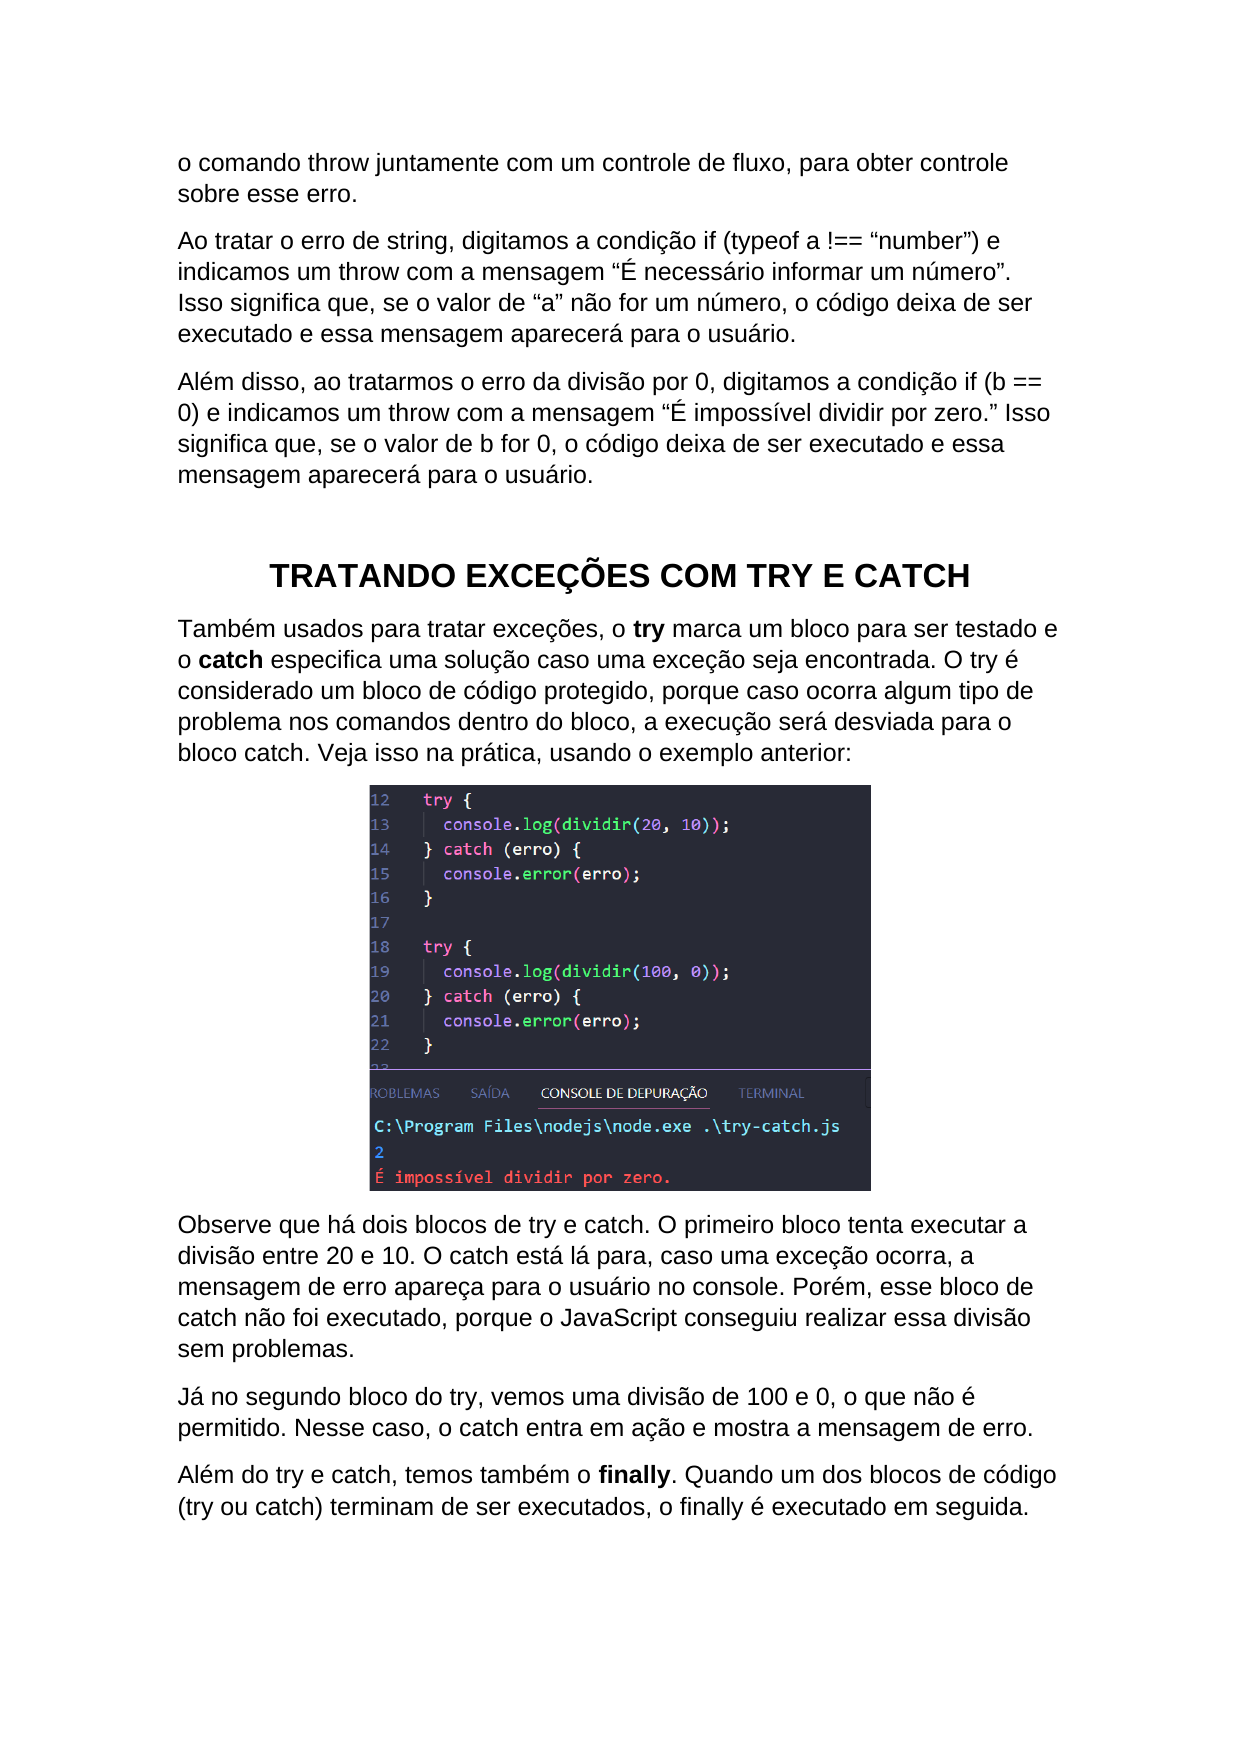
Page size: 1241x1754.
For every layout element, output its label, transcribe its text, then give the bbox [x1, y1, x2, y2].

text Observe que há dois blocos de try e catch. O primeiro bloco tenta executar a divisão entre 20 e 10. O catch está lá para, caso uma exceção ocorra, a mensagem de erro apareça para o usuário no console. Porém, esse bloco de catch não foi executado, porque o JavaScript conseguiu realizar essa divisão sem problemas. [177, 1210, 1063, 1363]
picture [369, 785, 871, 1191]
text Também usados para tratar exceções, o try marca um bloco para ser testado e o catch especifica uma solução caso uma exceção seja encontrada. O try é considerado um bloco de código protegido, porque caso ocorra algum tipo de problema nos comandos dentro do bloco, a execução será desviada para o bloco catch. Veja isso na prática, usando o exemplo anterior: [177, 614, 1063, 767]
text TRATANDO EXCEÇÕES COM TRY E CATCH [177, 556, 1063, 594]
text Ao tratar o erro de string, digitamos a condição if (typeof a !== “number”) e indicamos um throw com a mensagem “É necessário informar um número”. Isso significa que, se o valor de “a” não for um número, o código deixa de ser executado e essa mensagem aparecerá para o usuário. [177, 226, 1063, 348]
text Além do try e catch, temos também o finally. Quando um dos blocos de código (try ou catch) terminam de ser executados, o finally é executado em seguida. [177, 1460, 1063, 1520]
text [177, 148, 1063, 207]
text Já no segundo bloco do try, vemos uma divisão de 100 e 0, o que não é permitido. Nesse caso, o catch entra em ação e mostra a mensagem de erro. [177, 1382, 1063, 1441]
text Além disso, ao tratarmos o erro da divisão por 0, digitamos a condição if (b == 0) e indicamos um throw com a mensagem “É impossível dividir por zero.” Isso significa que, se o valor de b for 0, o código deixa de ser executado e essa mensagem aparecerá para o usuário. [177, 367, 1063, 489]
